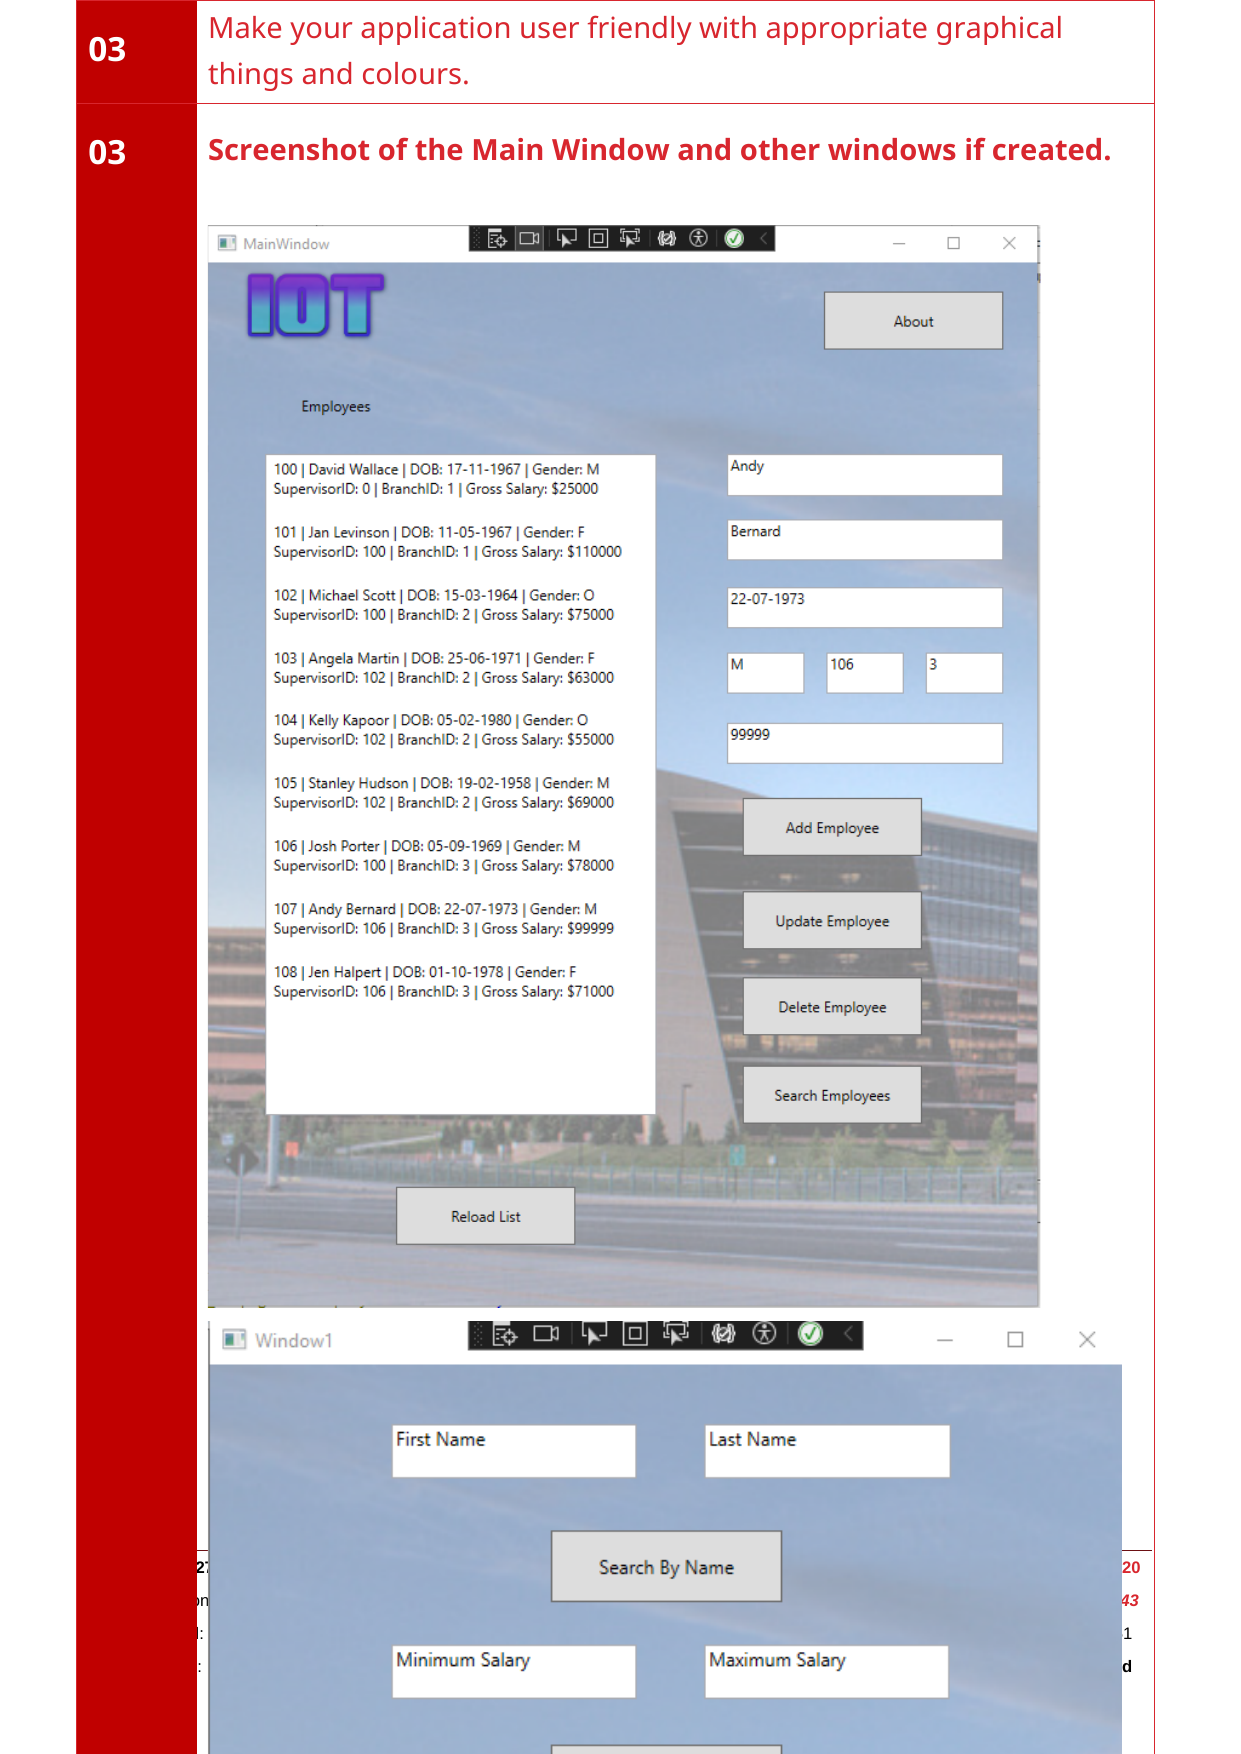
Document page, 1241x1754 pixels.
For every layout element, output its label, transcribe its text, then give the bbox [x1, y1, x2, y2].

picture [207, 225, 1041, 1308]
table_cell Screenshot of the Main Window and other windows if created. [197, 104, 1154, 1754]
picture [207, 1321, 1122, 1754]
table_cell 03 [77, 104, 197, 1754]
table_header Make your application user friendly with appropriate graphical things and colours. [197, 1, 1154, 103]
table_header 03 [77, 1, 197, 103]
